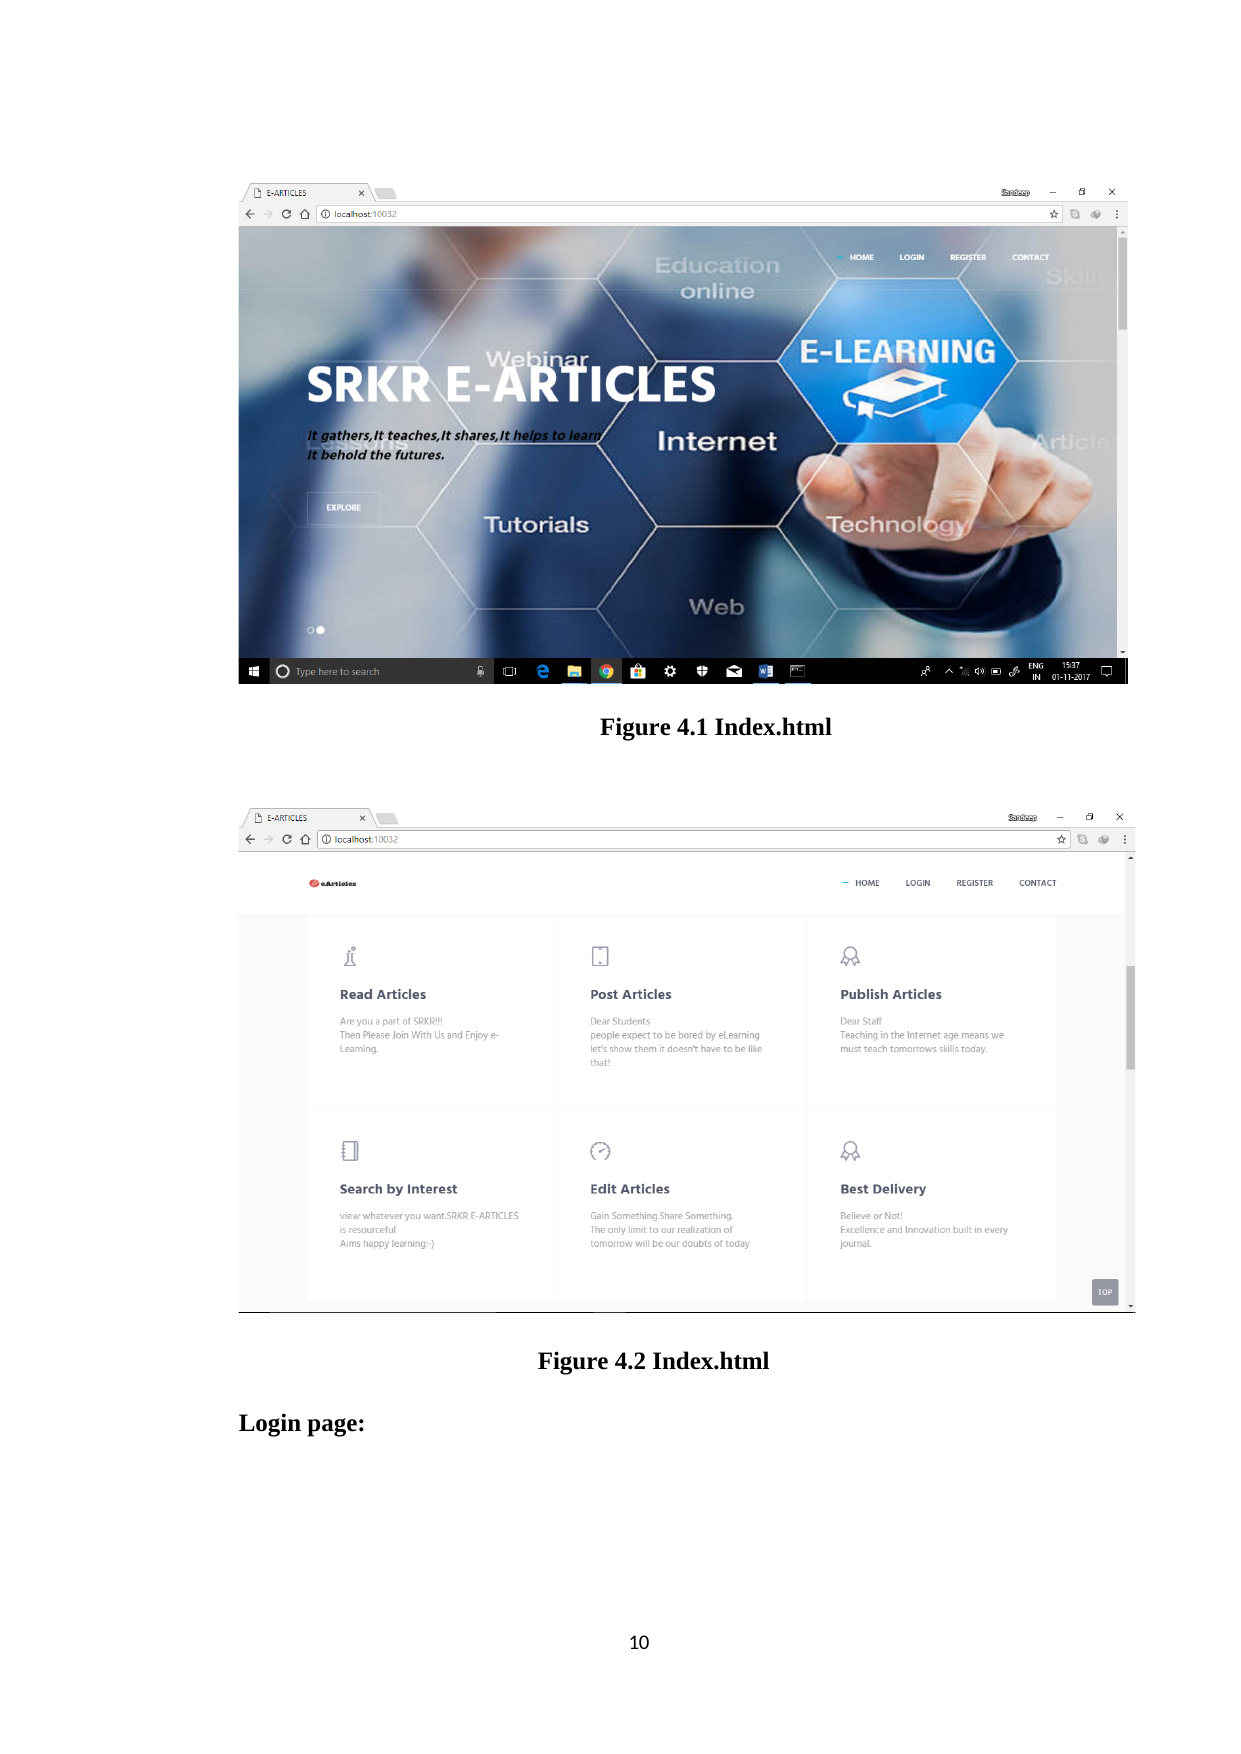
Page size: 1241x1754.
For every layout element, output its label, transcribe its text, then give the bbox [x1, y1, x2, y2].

picture [238, 808, 1136, 1313]
text Figure 4.1 Index.html [238, 712, 1069, 741]
text Login page: [238, 1408, 1069, 1437]
text Figure 4.2 Index.html [238, 1346, 1069, 1374]
picture [238, 183, 1128, 684]
